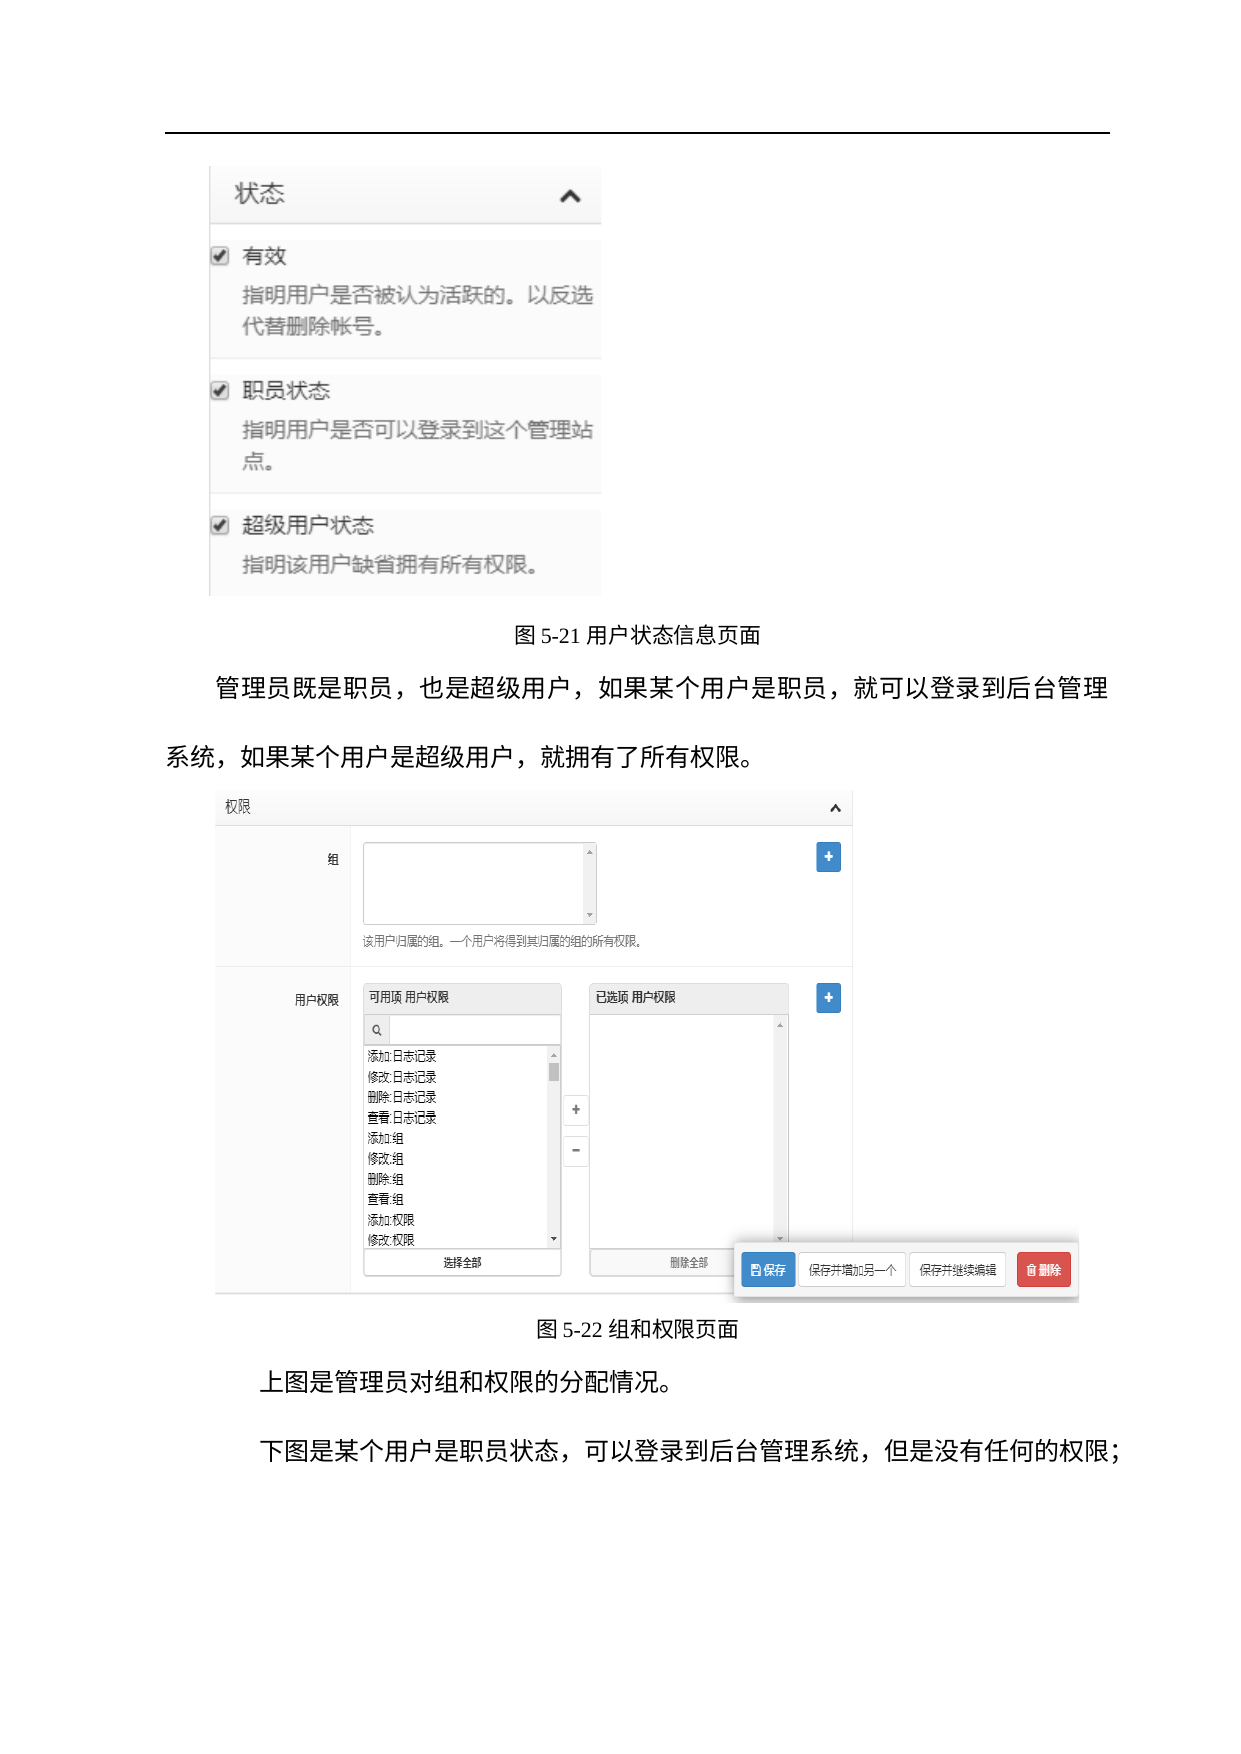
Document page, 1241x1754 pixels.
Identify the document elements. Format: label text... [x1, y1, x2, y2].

text 上图是管理员对组和权限的分配情况。 [165, 1345, 1110, 1415]
subtitle 图5-22 组和权限页面 [165, 1311, 1110, 1345]
picture [215, 790, 1080, 1303]
text 管理员既是职员，也是超级用户，如果某个用户是职员，就可以登录到后台管理系统，如果某个用户是超级用户，就拥有了所有权限。 [165, 652, 1110, 790]
picture [209, 166, 602, 596]
text 下图是某个用户是职员状态，可以登录到后台管理系统，但是没有任何的权限； [165, 1415, 1110, 1484]
subtitle 图5-21 用户状态信息页面 [165, 617, 1110, 652]
